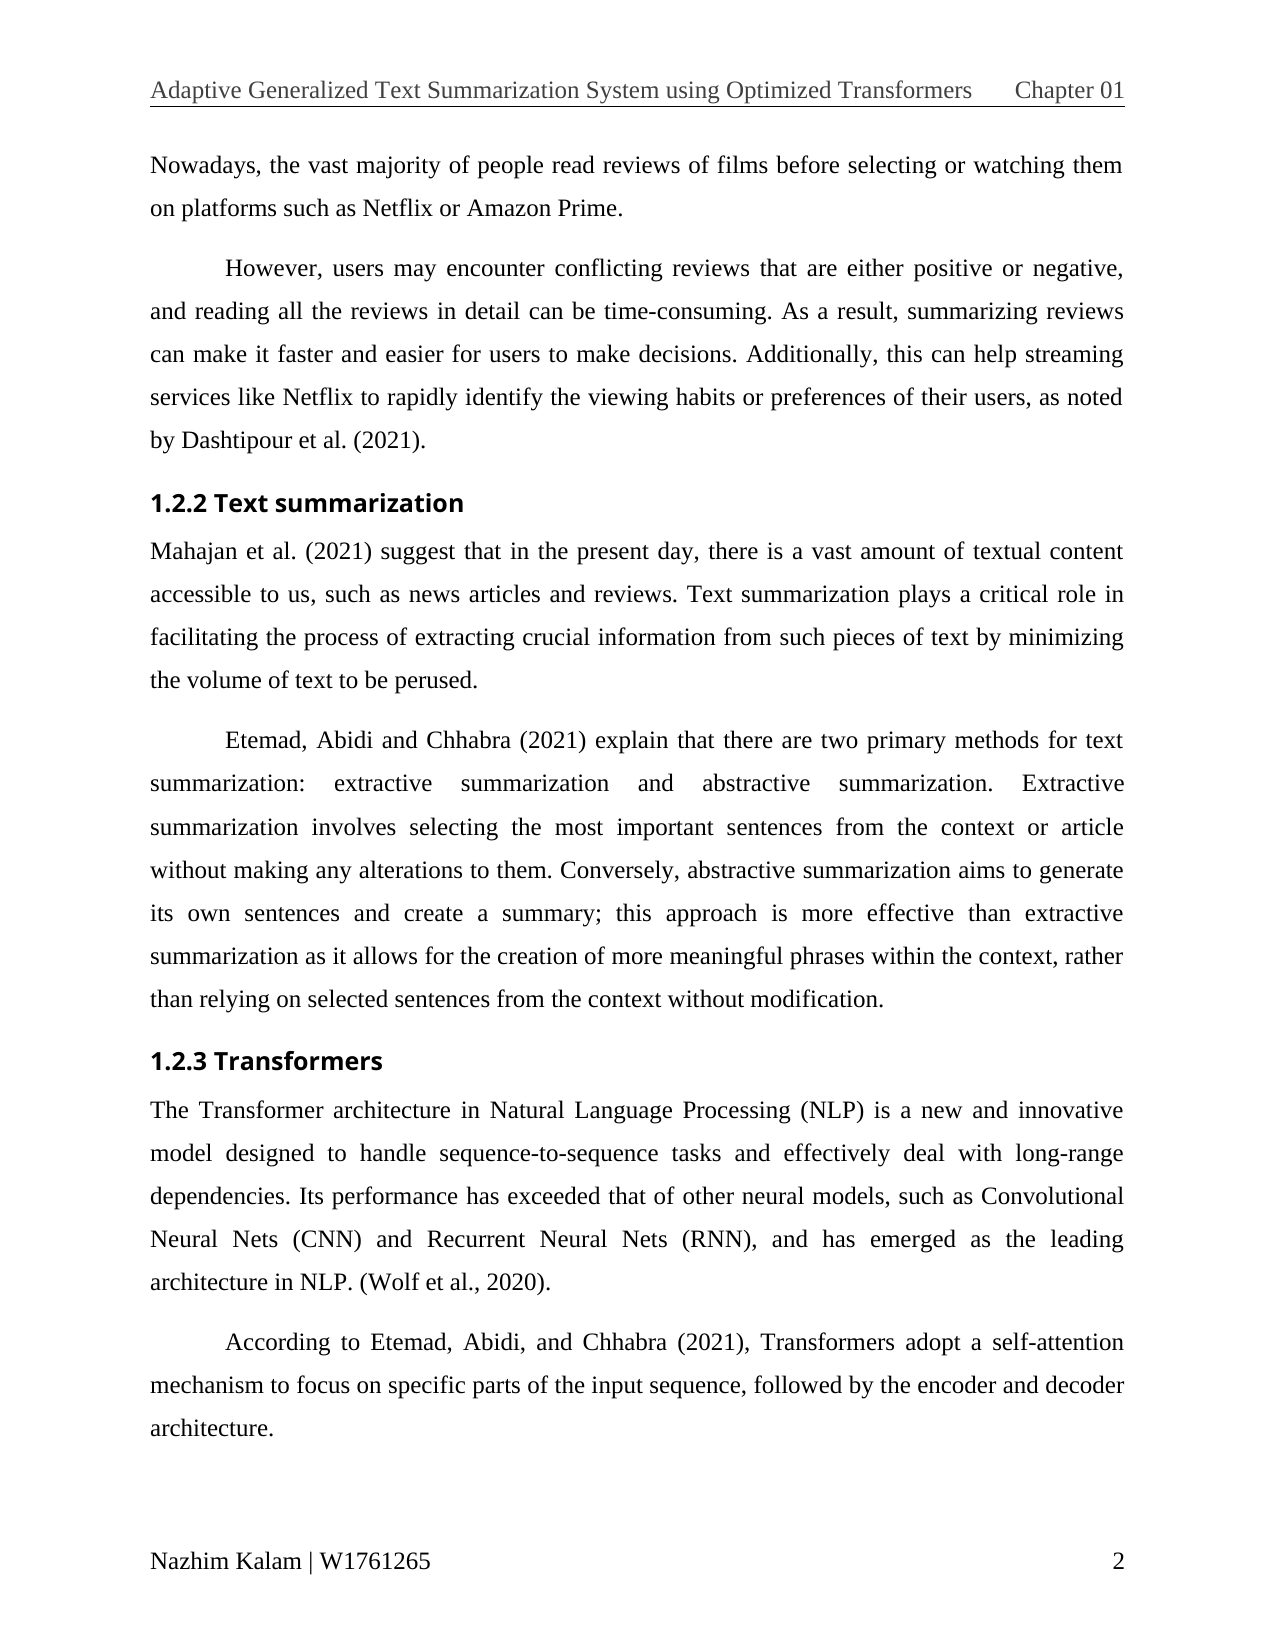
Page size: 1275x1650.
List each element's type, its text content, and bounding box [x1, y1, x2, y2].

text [150, 150, 1125, 222]
subtitle 1.2.2 Text summarization [150, 485, 1125, 519]
text 1.2.3 Transformers [150, 1044, 1125, 1078]
text However, users may encounter conflicting reviews that are either positive or negative, and reading all the reviews in detail can be time-consuming. As a result, summarizing reviews can make it faster and easier for users to make decisions. Additionally, this can help streaming services like Netflix to rapidly identify the viewing habits or preferences of their users, as noted by Dashtipour et al. (2021). [150, 253, 1125, 454]
text Etemad, Abidi and Chhabra (2021) explain that there are two primary methods for text summarization: extractive summarization and abstractive summarization. Extractive summarization involves selecting the most important sentences from the context or article without making any alterations to them. Conversely, abstractive summarization aims to generate its own sentences and create a summary; this approach is more effective than extractive summarization as it allows for the creation of more meaningful phrases within the context, rather than relying on selected sentences from the context without modification. [150, 725, 1125, 1013]
text According to Etemad, Abidi, and Chhabra (2021), Transformers adopt a self-attention mechanism to focus on specific parts of the input sequence, followed by the encoder and decoder architecture. [150, 1327, 1125, 1442]
text The Transformer architecture in Natural Language Processing (NLP) is a new and innovative model designed to handle sequence-to-sequence tasks and effectively deal with long-range dependencies. Its performance has exceeded that of other neural models, such as Convolutional Neural Nets (CNN) and Recurrent Neural Nets (RNN), and has emerged as the leading architecture in NLP. (Wolf et al., 2020). [150, 1095, 1125, 1296]
text Mahajan et al. (2021) suggest that in the present day, there is a vast amount of textual content accessible to us, such as news articles and reviews. Text summarization plays a critical role in facilitating the process of extracting crucial information from such pieces of text by minimizing the volume of text to be perused. [150, 536, 1125, 694]
